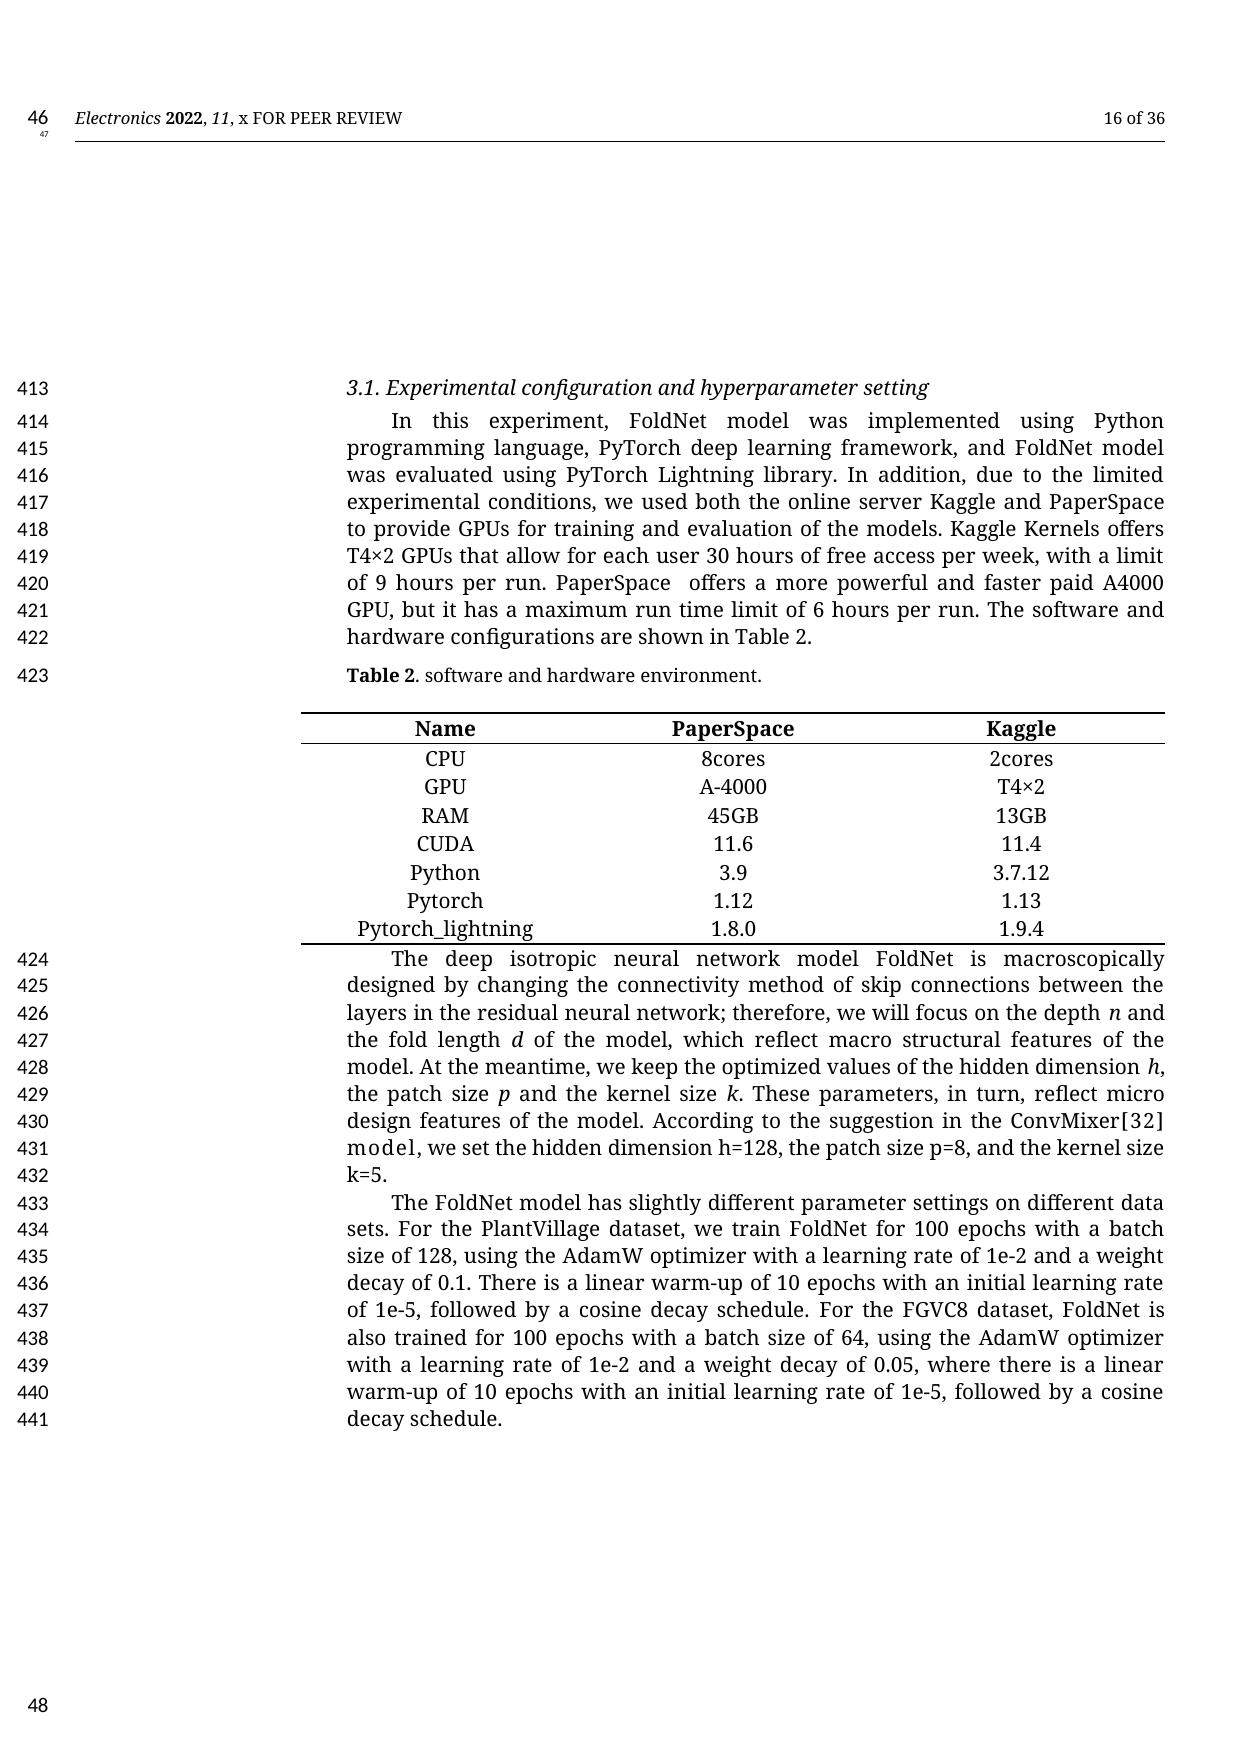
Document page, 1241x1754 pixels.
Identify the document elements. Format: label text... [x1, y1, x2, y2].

subtitle 3.1. Experimental configuration and hyperparameter setting [347, 374, 1165, 401]
table_cell 1.8.0 [589, 915, 877, 943]
table_cell 11.6 [589, 829, 877, 858]
table_cell A-4000 [589, 772, 877, 801]
table_cell 3.7.12 [877, 858, 1165, 886]
table_cell T4×2 [877, 772, 1165, 801]
table_cell Pytorch_lightning [301, 915, 589, 943]
table_cell 1.12 [589, 886, 877, 914]
table_cell Pytorch [301, 886, 589, 914]
table_cell 11.4 [877, 829, 1165, 858]
text In this experiment, FoldNet model was implemented using Python programming language, PyTorch deep learning framework, and FoldNet model was evaluated using PyTorch Lightning library. In addition, due to the limited experimental conditions, we used both the online server Kaggle and PaperSpace to provide GPUs for training and evaluation of the models. Kaggle Kernels offers T4×2 GPUs that allow for each user 30 hours of free access per week, with a limit of 9 hours per run. PaperSpace offers a more powerful and faster paid A4000 GPU, but it has a maximum run time limit of 6 hours per run. The software and hardware configurations are shown in Table 2. [347, 407, 1165, 651]
table_cell 3.9 [589, 858, 877, 886]
table_cell 1.9.4 [877, 915, 1165, 943]
text Table 2. software and hardware environment. [347, 663, 1165, 687]
table_header Kaggle [877, 714, 1165, 743]
table_cell CUDA [301, 829, 589, 858]
table_cell 2cores [877, 744, 1165, 772]
table_cell CPU [301, 744, 589, 772]
table_cell 13GB [877, 801, 1165, 829]
table_cell 1.13 [877, 886, 1165, 914]
table_cell GPU [301, 772, 589, 801]
table_cell Python [301, 858, 589, 886]
table_cell 45GB [589, 801, 877, 829]
text The deep isotropic neural network model FoldNet is macroscopically designed by changing the connectivity method of skip connections between the layers in the residual neural network; therefore, we will focus on the depth n and the fold length d of the model, which reflect macro structural features of the model. At the meantime, we keep the optimized values of the hidden dimension h, the patch size p and the kernel size k. These parameters, in turn, reflect micro design features of the model. According to the suggestion in the ConvMixer[32] model, we set the hidden dimension h=128, the patch size p=8, and the kernel size k=5. [347, 945, 1165, 1189]
text The FoldNet model has slightly different parameter settings on different data sets. For the PlantVillage dataset, we train FoldNet for 100 epochs with a batch size of 128, using the AdamW optimizer with a learning rate of 1e-2 and a weight decay of 0.1. There is a linear warm-up of 10 epochs with an initial learning rate of 1e-5, followed by a cosine decay schedule. For the FGVC8 dataset, FoldNet is also trained for 100 epochs with a batch size of 64, using the AdamW optimizer with a learning rate of 1e-2 and a weight decay of 0.05, where there is a linear warm-up of 10 epochs with an initial learning rate of 1e-5, followed by a cosine decay schedule. [347, 1189, 1165, 1432]
table_cell 8cores [589, 744, 877, 772]
table_header PaperSpace [589, 714, 877, 743]
table_header Name [301, 714, 589, 743]
table_cell RAM [301, 801, 589, 829]
